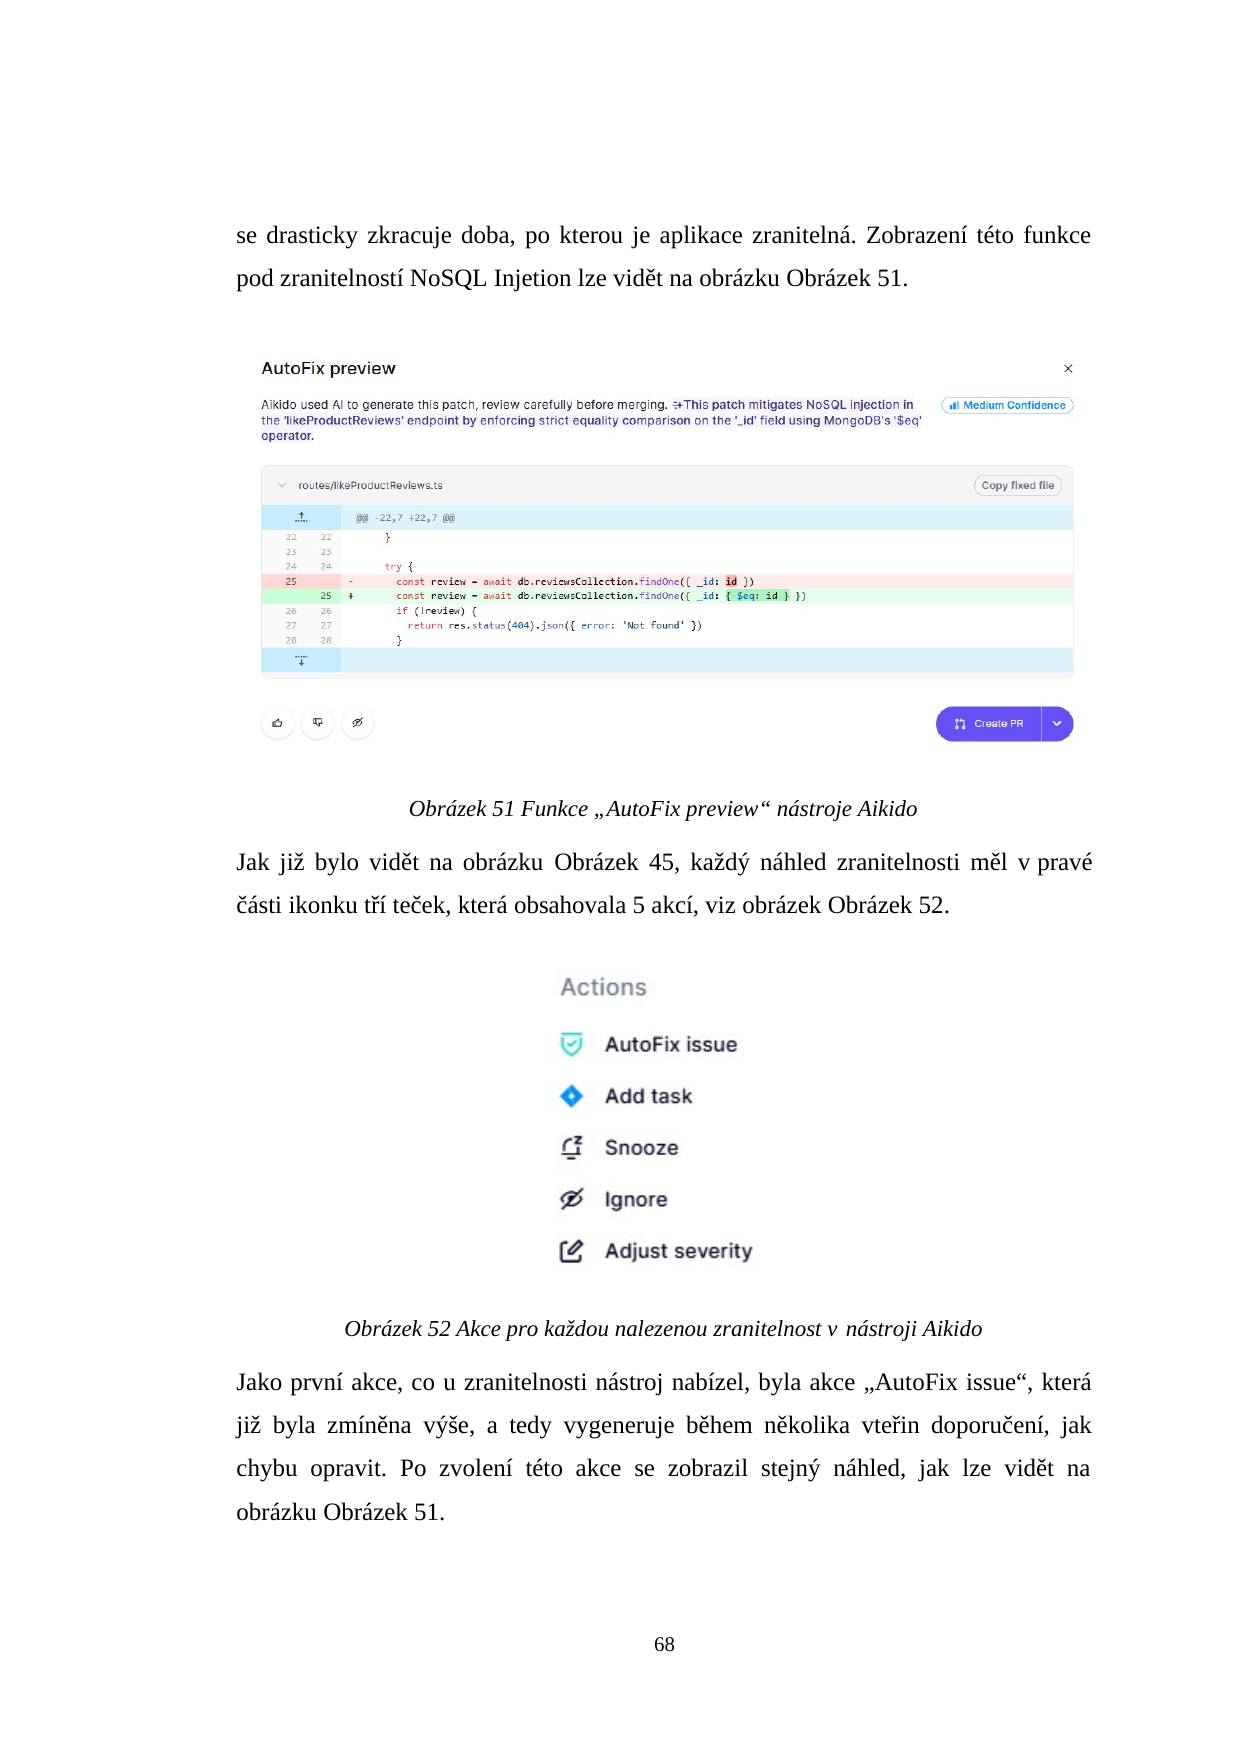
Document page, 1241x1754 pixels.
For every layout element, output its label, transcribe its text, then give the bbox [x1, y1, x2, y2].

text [236, 220, 1092, 292]
text Jako první akce, co u zranitelnosti nástroj nabízel, byla akce „AutoFix issue“, která již byla zmíněna výše, a tedy vygeneruje během několika vteřin doporučení, jak chybu opravit. Po zvolení této akce se zobrazil stejný náhled, jak lze vidět na obrázku 51. [236, 1367, 1092, 1525]
text Jak již bylo vidět na obrázku 45, každý náhled zranitelnosti měl v pravé části ikonku tří teček, která obsahovala 5 akcí, viz obrázek 52. [236, 847, 1092, 919]
picture [236, 331, 1093, 757]
picture [545, 958, 784, 1277]
